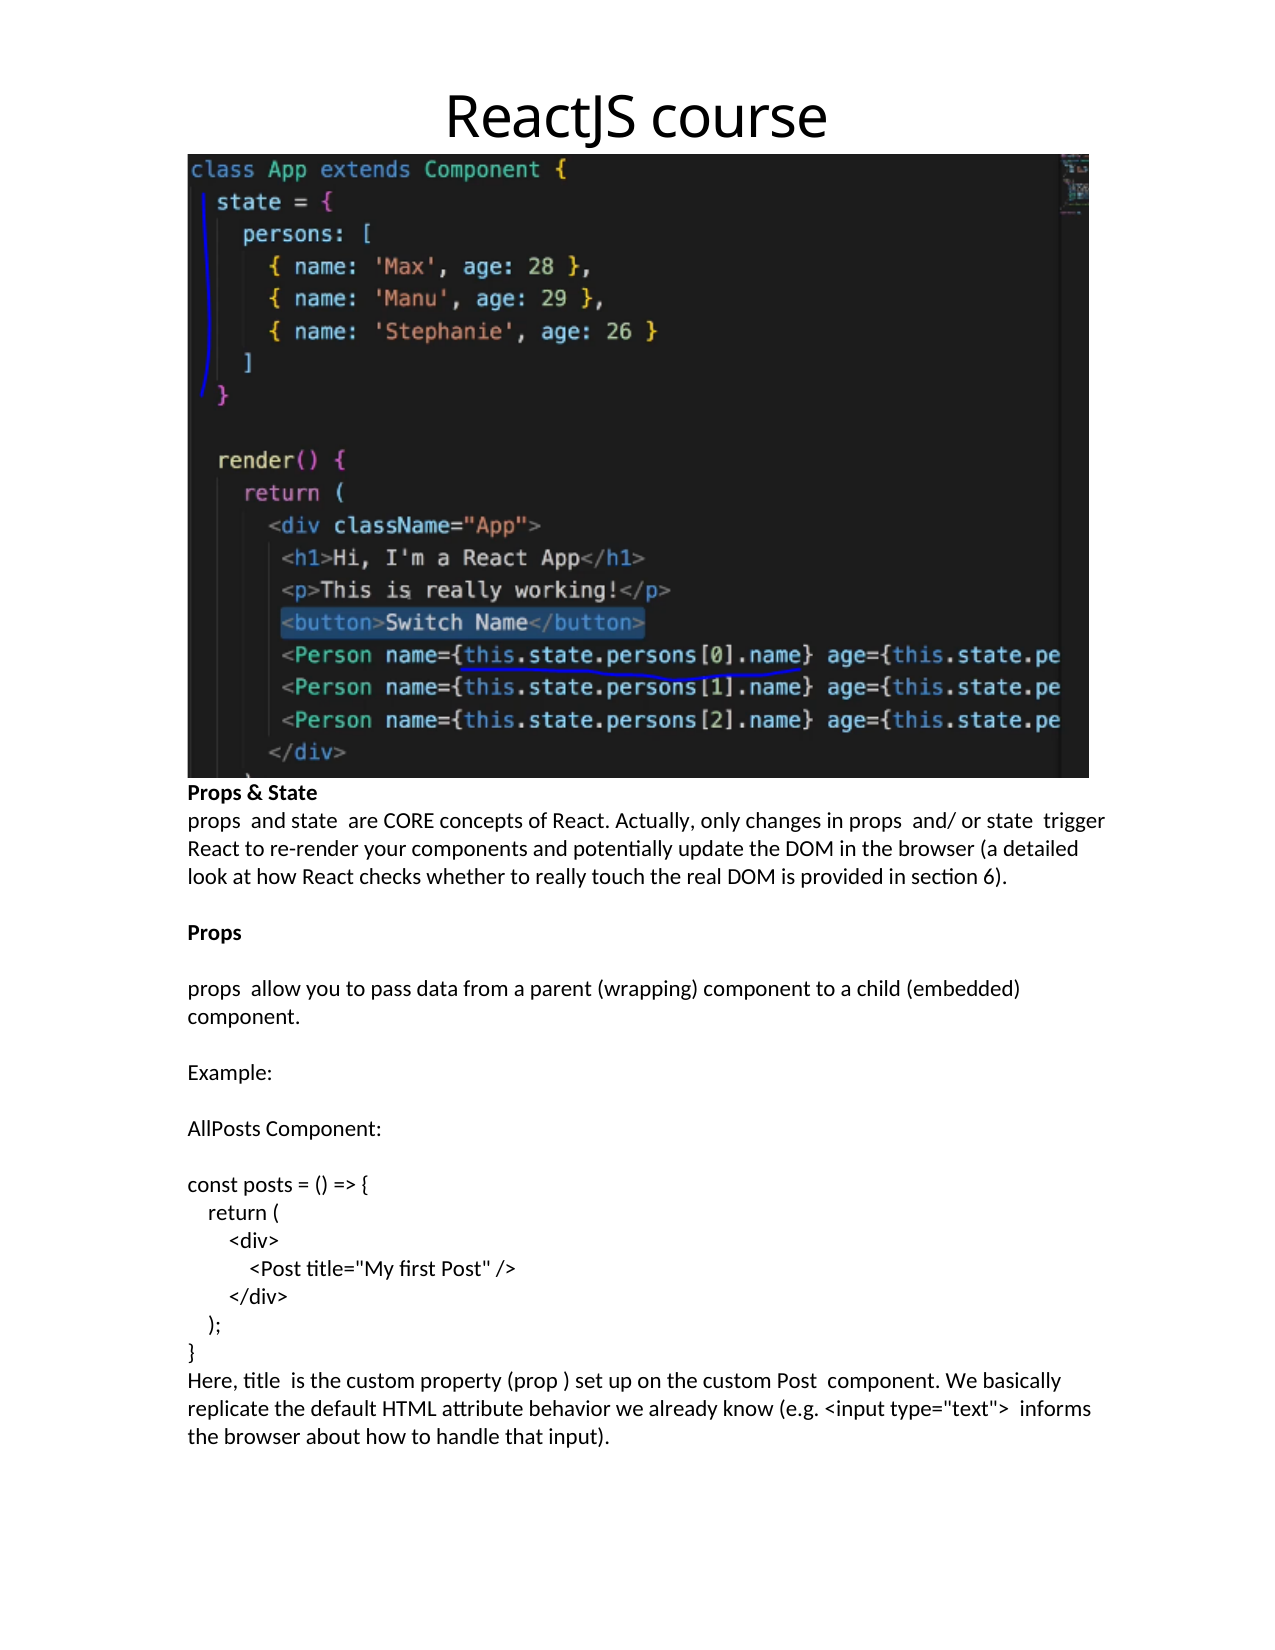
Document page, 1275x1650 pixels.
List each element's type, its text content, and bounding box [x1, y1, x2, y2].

text <Post title="My first Post" /> [187, 1254, 1125, 1282]
picture [187, 154, 1089, 778]
text } [187, 1338, 1125, 1366]
text props and state are CORE concepts of React. Actually, only changes in props and/ or state trigger React to re-render your components and potentially update the DOM in the browser (a detailed look at how React checks whether to really touch the real DOM is provided in section 6). [187, 806, 1125, 890]
text return ( [187, 1198, 1125, 1226]
text const posts = () => { [187, 1170, 1125, 1198]
text Props [187, 918, 1125, 946]
text Here, title is the custom property (prop ) set up on the custom Post component. We basically replicate the default HTML attribute behavior we already know (e.g. <input type="text"> informs the browser about how to handle that input). [187, 1366, 1125, 1450]
text ); [187, 1310, 1125, 1338]
text AllPosts Component: [187, 1114, 1125, 1142]
text props allow you to pass data from a parent (wrapping) component to a child (embedded) component. [187, 974, 1125, 1030]
text </div> [187, 1282, 1125, 1310]
text Props & State [187, 778, 1125, 806]
text Example: [187, 1058, 1125, 1086]
text <div> [187, 1226, 1125, 1254]
